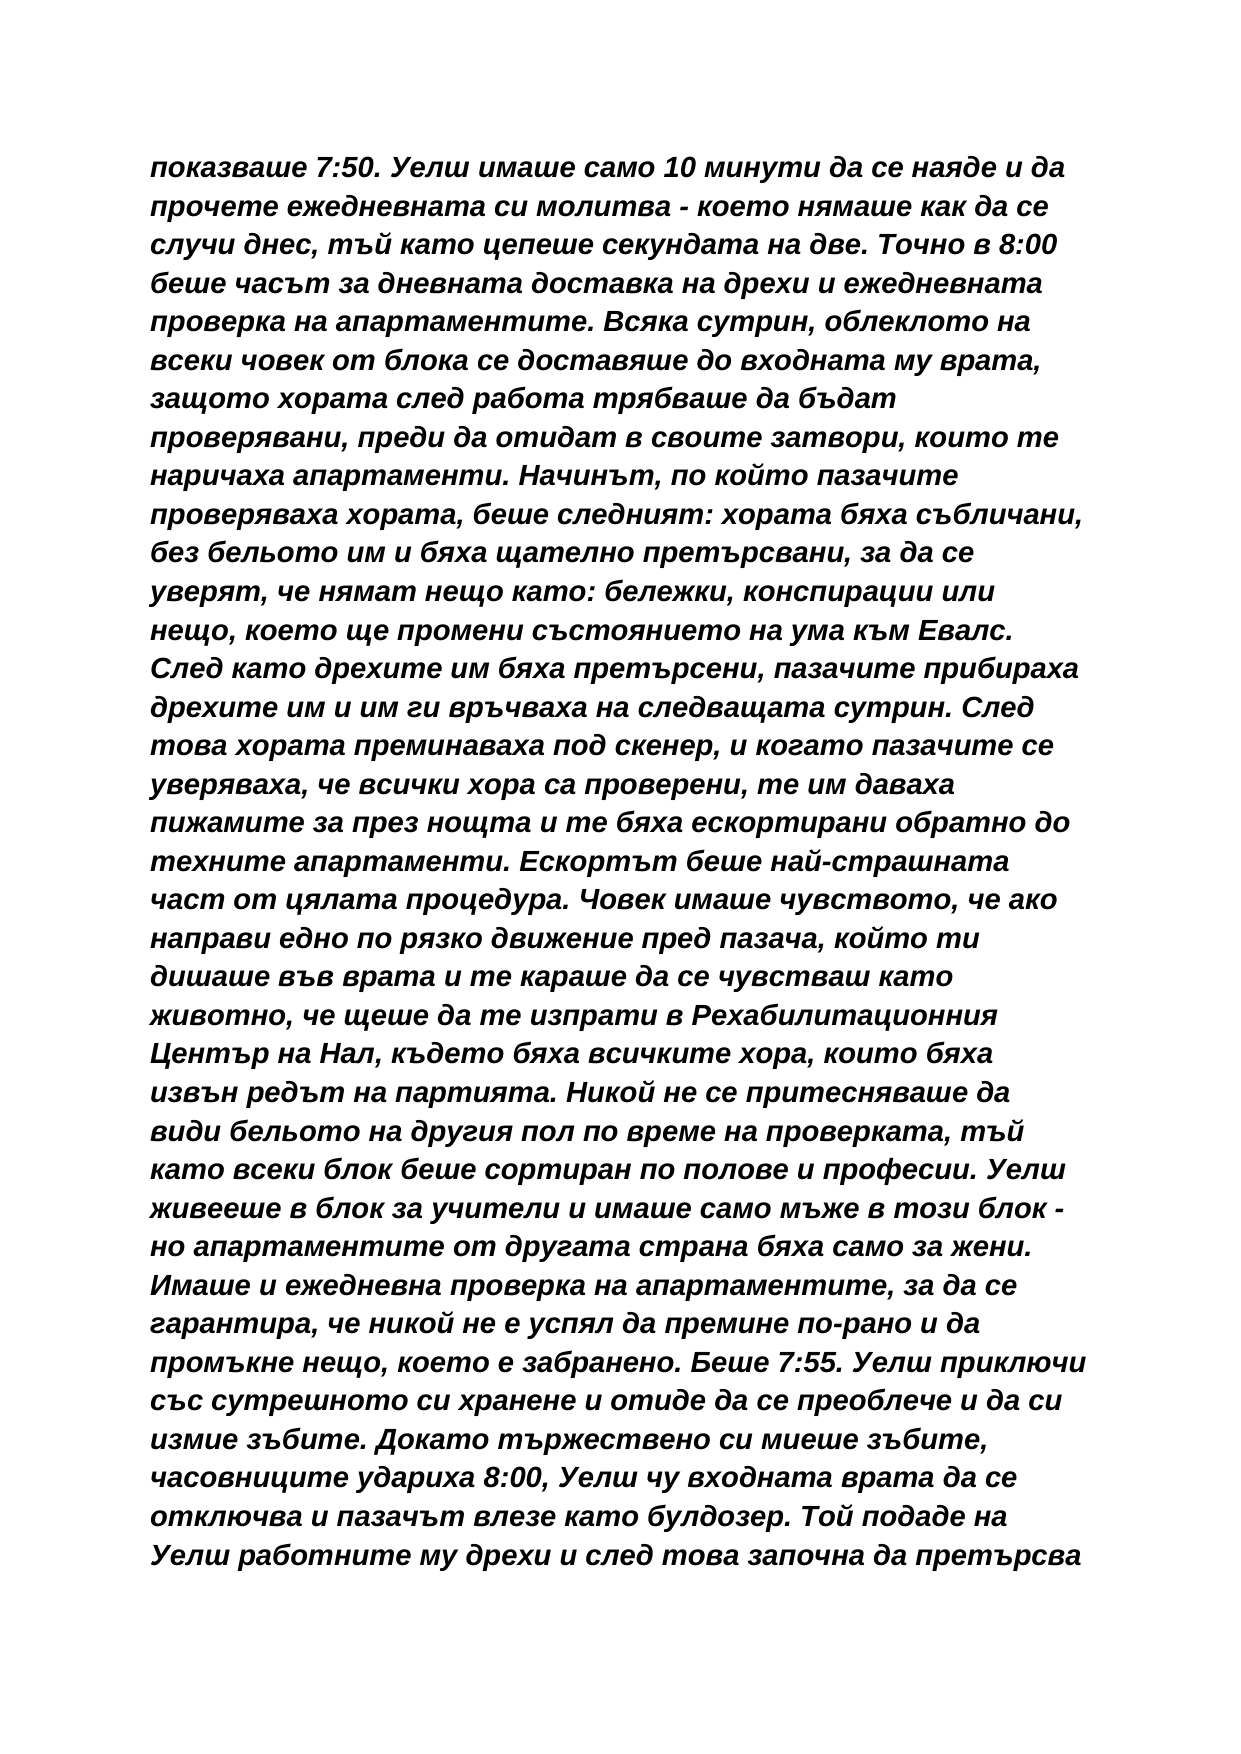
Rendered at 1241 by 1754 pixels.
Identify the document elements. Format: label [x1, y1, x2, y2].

text [150, 150, 1090, 1571]
